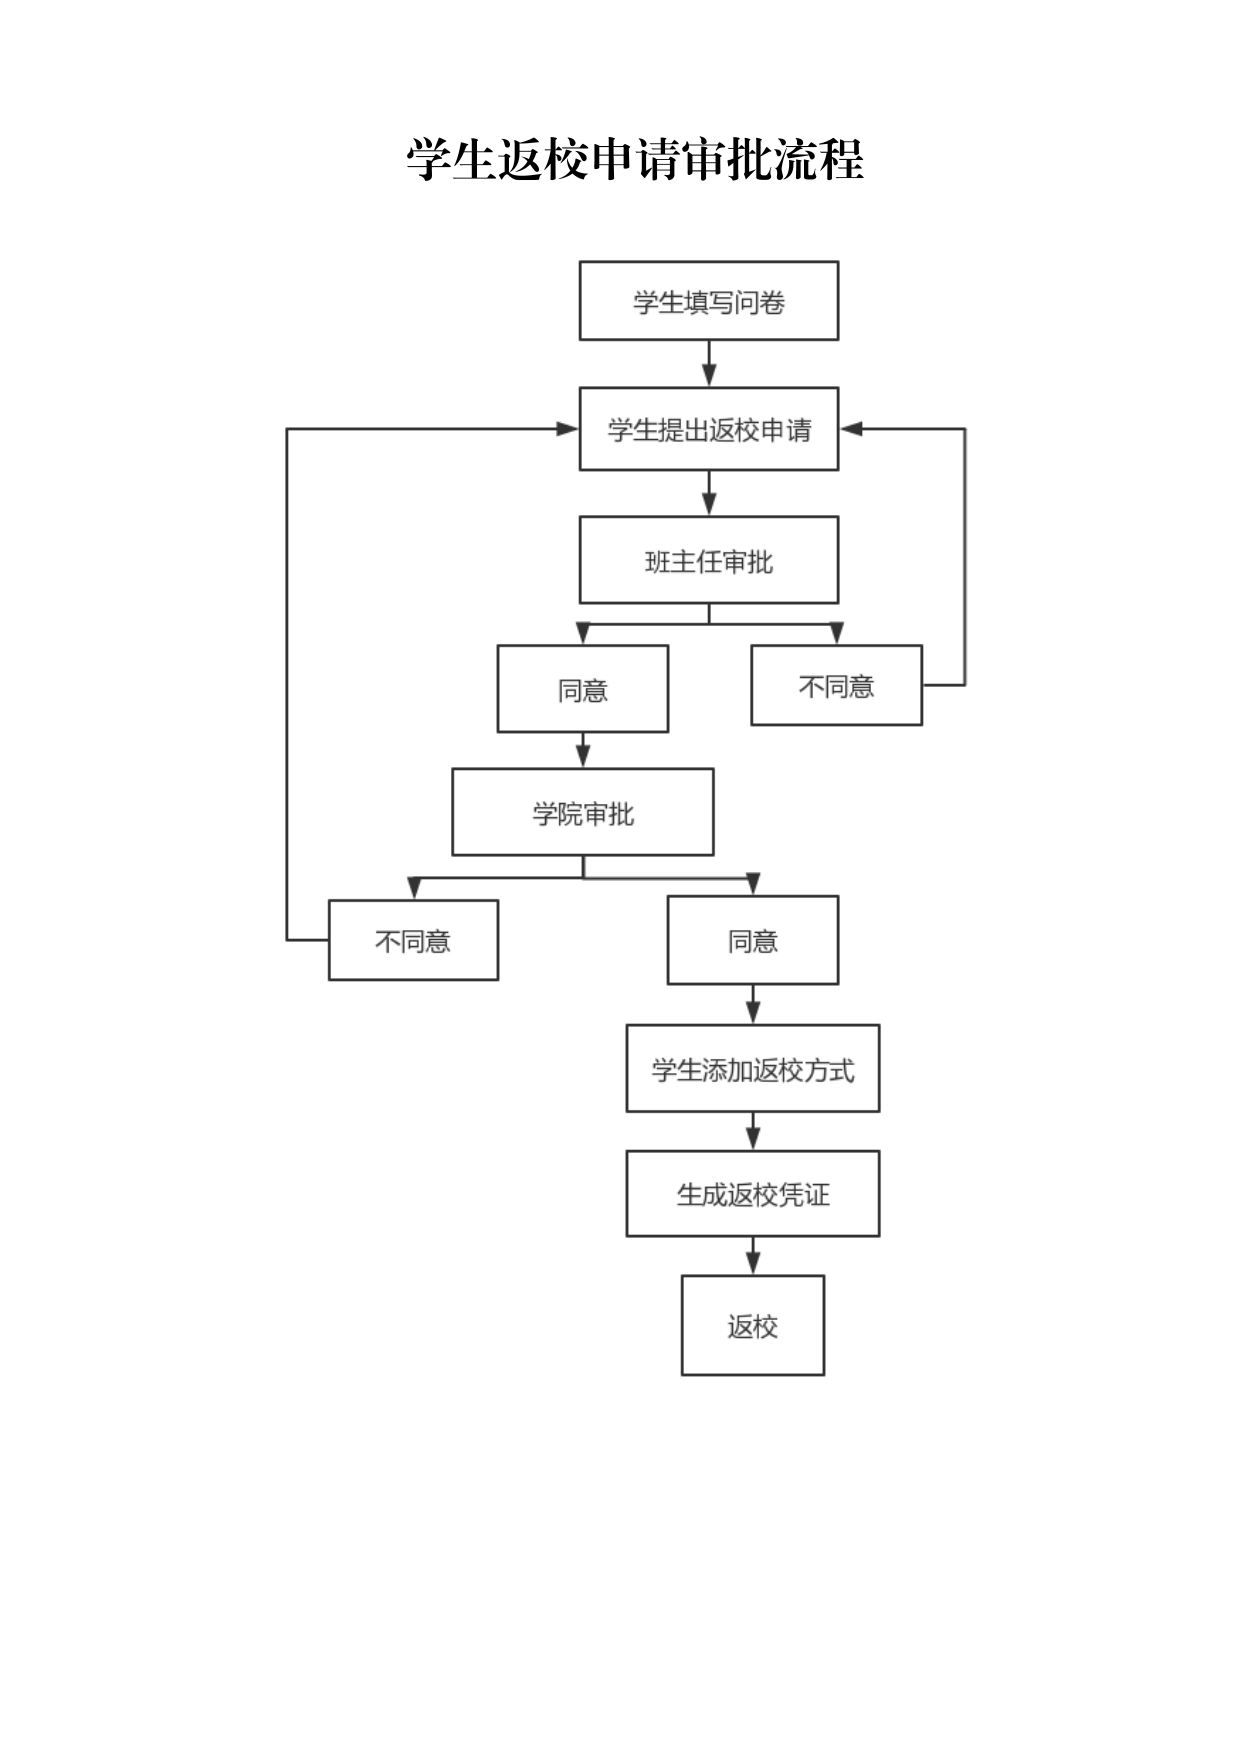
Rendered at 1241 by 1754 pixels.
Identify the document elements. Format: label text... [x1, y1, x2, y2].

picture [219, 194, 1051, 1463]
text 学生返校申请审批流程 [118, 129, 1152, 194]
